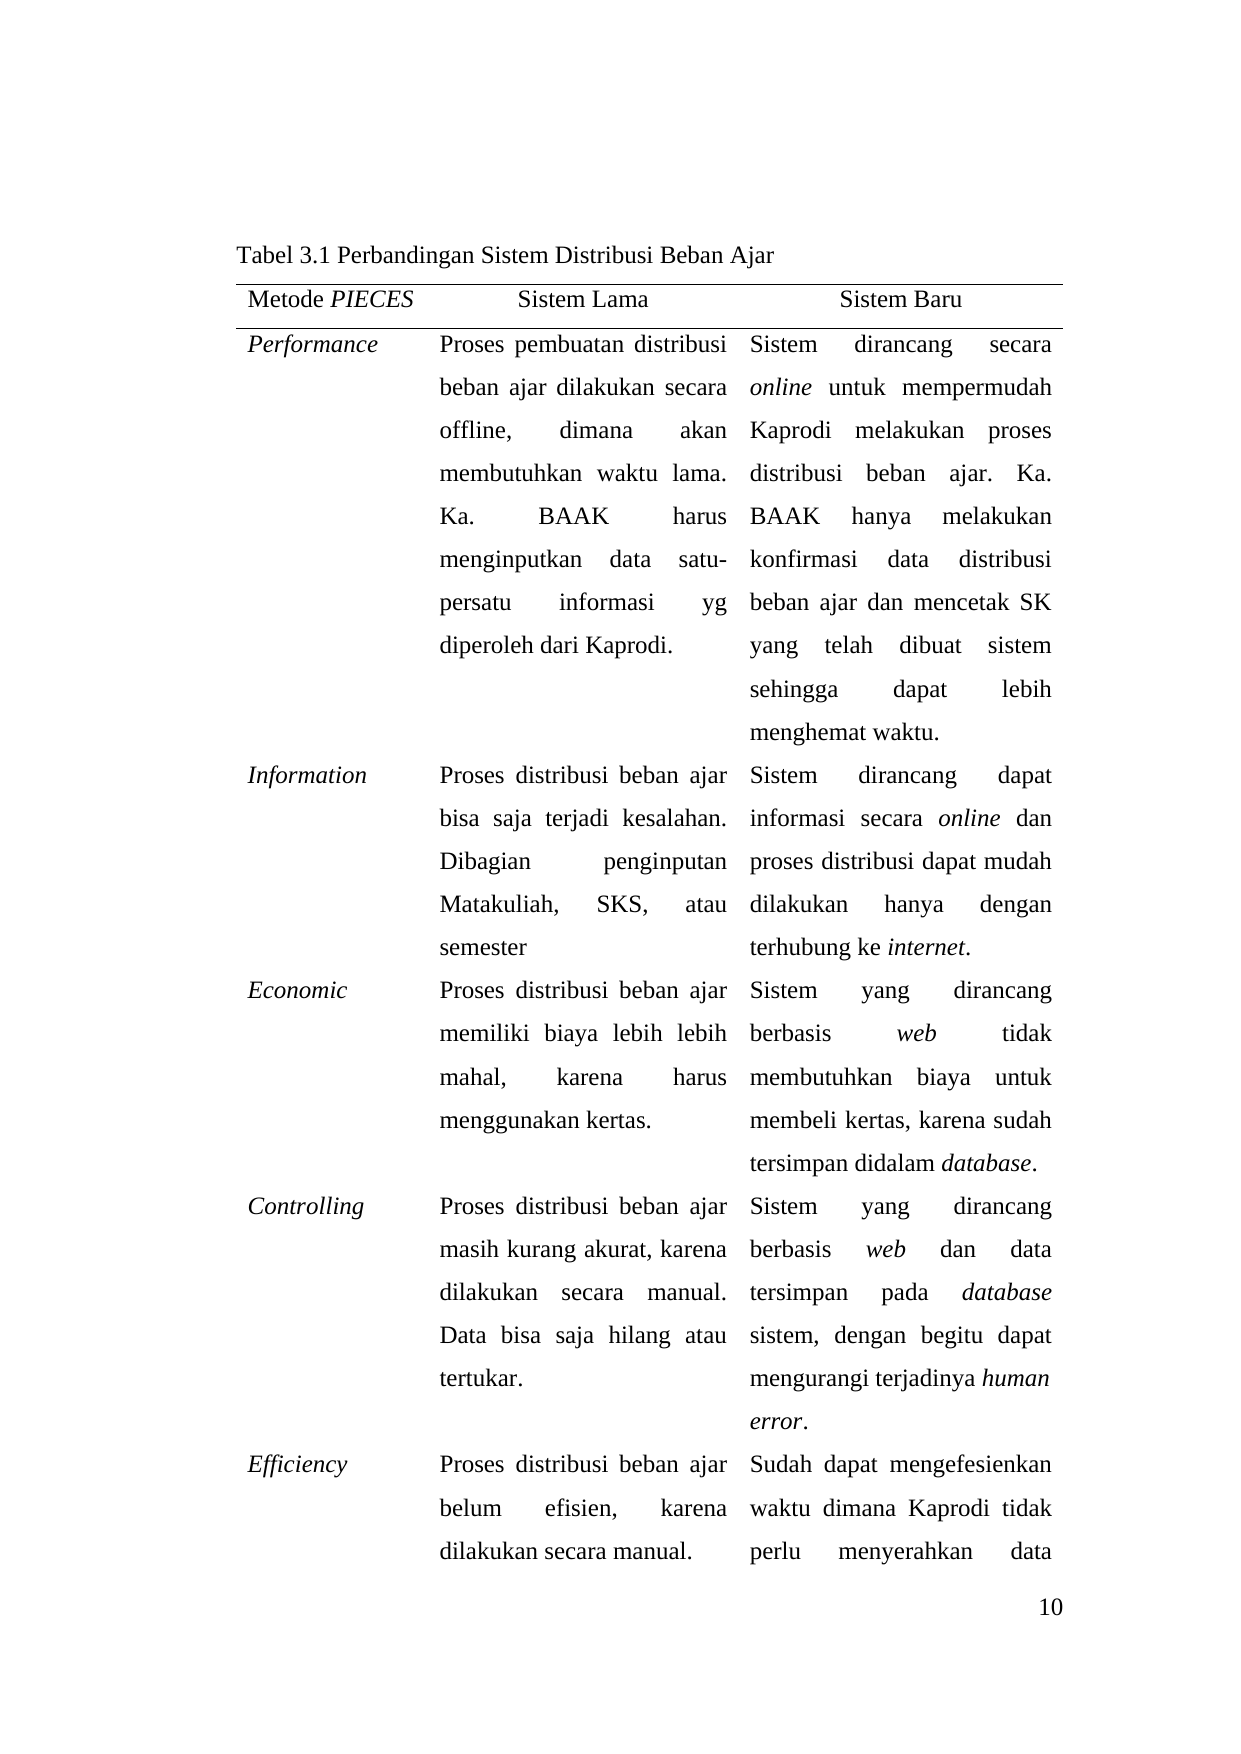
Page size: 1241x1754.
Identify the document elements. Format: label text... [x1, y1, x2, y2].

table_cell Efficiency [236, 1450, 428, 1564]
table_cell Proses distribusi beban ajar bisa saja terjadi kesalahan. Dibagian penginputan Matakuliah, SKS, atau semester [428, 760, 738, 975]
table_cell Proses distribusi beban ajar memiliki biaya lebih lebih mahal, karena harus menggunakan kertas. [428, 975, 738, 1191]
table_cell Sistem yang dirancang berbasis web dan data tersimpan pada database sistem, dengan begitu dapat mengurangi terjadinya human error. [738, 1191, 1063, 1449]
table_header Sistem Lama [428, 285, 738, 328]
table_cell Controlling [236, 1191, 428, 1449]
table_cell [428, 1450, 738, 1564]
table_header Metode PIECES [236, 285, 428, 328]
table_cell Sistem yang dirancang berbasis web tidak membutuhkan biaya untuk membeli kertas, karena sudah tersimpan didalam database. [738, 975, 1063, 1191]
table_cell Proses pembuatan distribusi beban ajar dilakukan secara offline, dimana akan membutuhkan waktu lama. Ka. BAAK harus menginputkan data satu-persatu informasi yg diperoleh dari Kaprodi. [428, 329, 738, 760]
table_cell Economic [236, 975, 428, 1191]
table_cell Proses distribusi beban ajar masih kurang akurat, karena dilakukan secara manual. Data bisa saja hilang atau tertukar. [428, 1191, 738, 1449]
table_header Sistem Baru [738, 285, 1063, 328]
table_cell Performance [236, 329, 428, 760]
table_cell Information [236, 760, 428, 975]
subtitle Tabel 3.1 Perbandingan Sistem Distribusi Beban Ajar [236, 240, 1063, 269]
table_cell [738, 1450, 1063, 1564]
table_cell Sistem dirancang secara online untuk mempermudah Kaprodi melakukan proses distribusi beban ajar. Ka. BAAK hanya melakukan konfirmasi data distribusi beban ajar dan mencetak SK yang telah dibuat sistem sehingga dapat lebih menghemat waktu. [738, 329, 1063, 760]
table_cell Sistem dirancang dapat informasi secara online dan proses distribusi dapat mudah dilakukan hanya dengan terhubung ke internet. [738, 760, 1063, 975]
